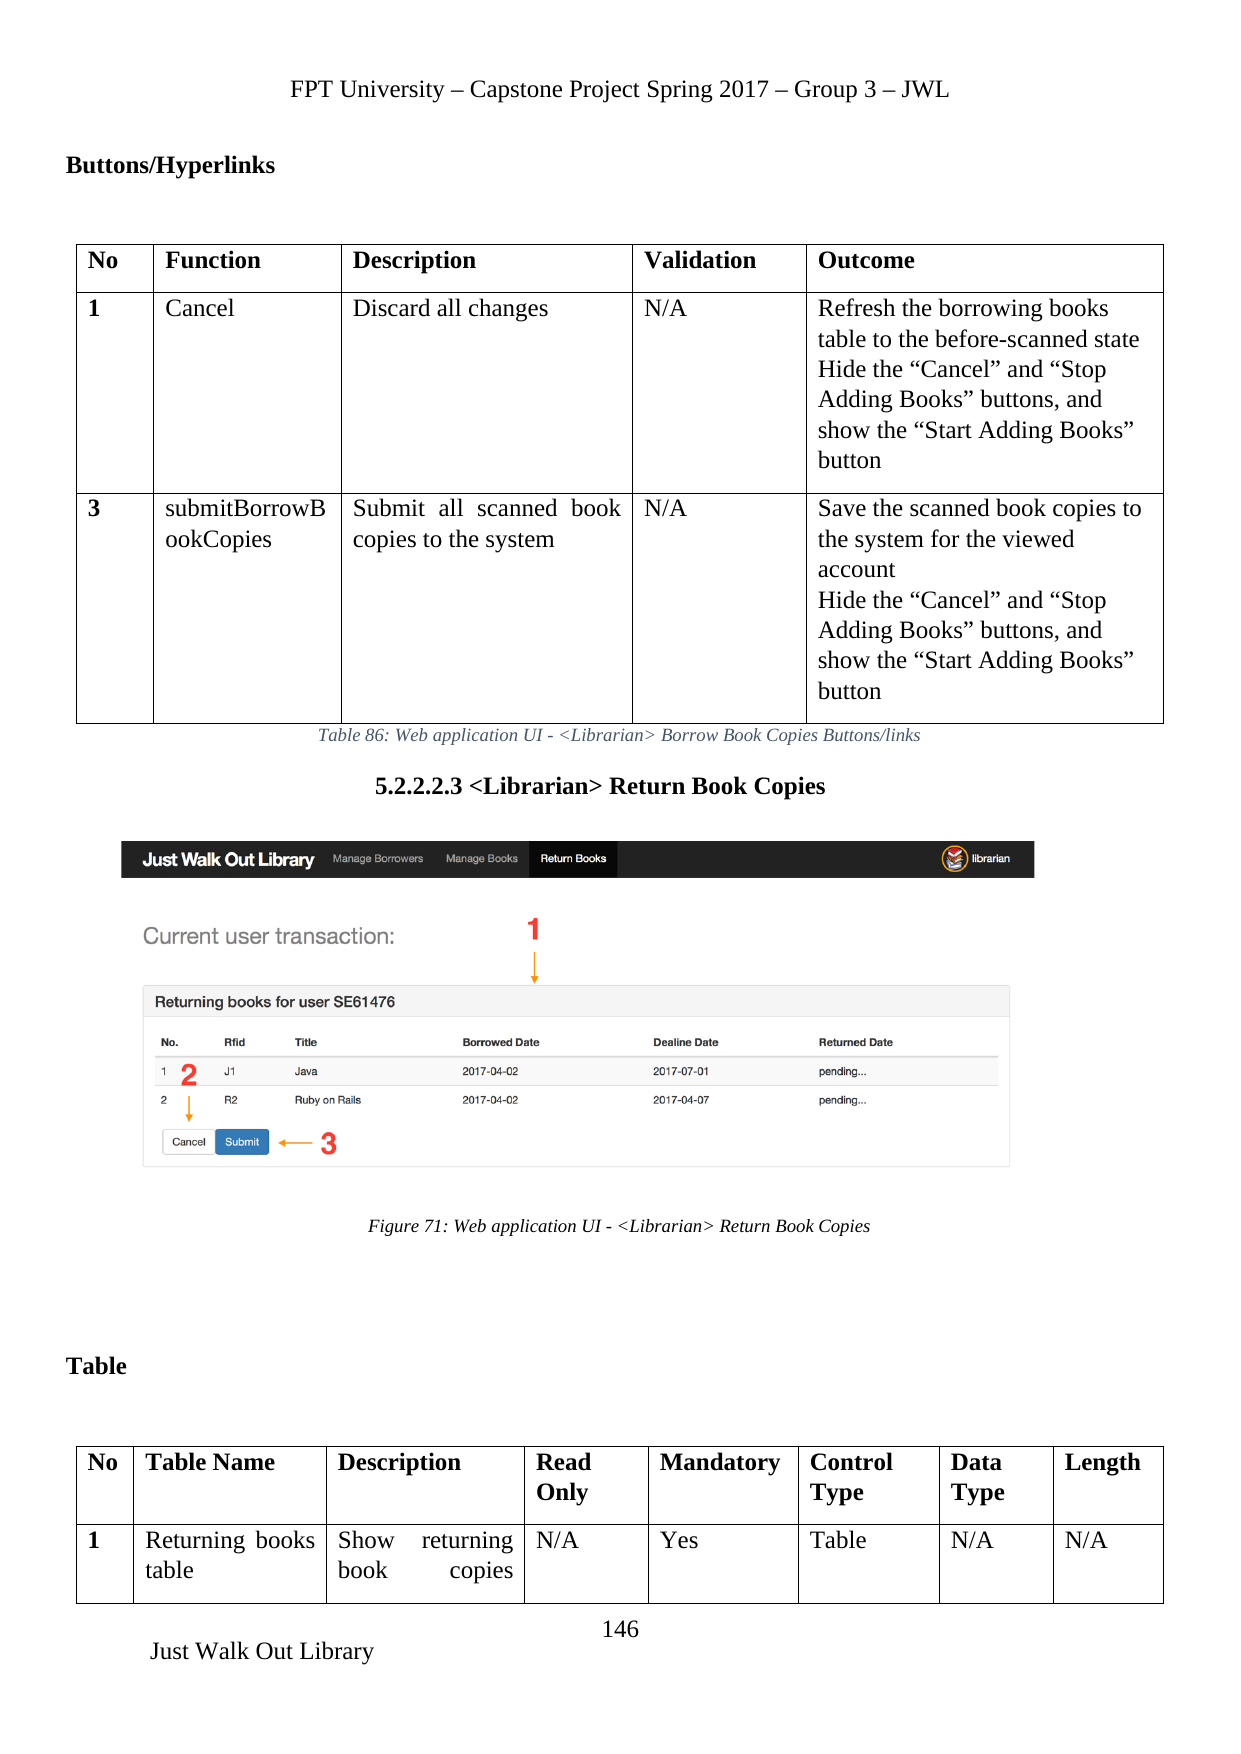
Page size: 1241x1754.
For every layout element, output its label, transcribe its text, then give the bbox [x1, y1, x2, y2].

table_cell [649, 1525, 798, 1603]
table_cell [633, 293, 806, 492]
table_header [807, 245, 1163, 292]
text Buttons/Hyperlinks [66, 150, 1090, 179]
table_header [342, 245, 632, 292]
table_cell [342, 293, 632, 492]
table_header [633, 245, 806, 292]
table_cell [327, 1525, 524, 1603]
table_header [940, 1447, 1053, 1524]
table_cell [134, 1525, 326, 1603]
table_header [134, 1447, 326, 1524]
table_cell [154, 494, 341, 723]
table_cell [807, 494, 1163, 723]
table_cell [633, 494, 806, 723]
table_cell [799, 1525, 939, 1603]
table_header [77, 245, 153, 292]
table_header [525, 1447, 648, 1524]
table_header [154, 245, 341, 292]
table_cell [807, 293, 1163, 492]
text Figure 71: Web application UI - <Librarian> Return Book Copies [150, 1215, 1090, 1236]
text Table [66, 1351, 1090, 1380]
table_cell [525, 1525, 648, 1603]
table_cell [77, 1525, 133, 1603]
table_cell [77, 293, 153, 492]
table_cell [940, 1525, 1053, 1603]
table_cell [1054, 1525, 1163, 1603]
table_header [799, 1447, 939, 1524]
subtitle <Librarian> Return Book Copies [375, 771, 1090, 799]
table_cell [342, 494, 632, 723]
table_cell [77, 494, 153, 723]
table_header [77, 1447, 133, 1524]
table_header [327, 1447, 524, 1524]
picture [121, 841, 1035, 1197]
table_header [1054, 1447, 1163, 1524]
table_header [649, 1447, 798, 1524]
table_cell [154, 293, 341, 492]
